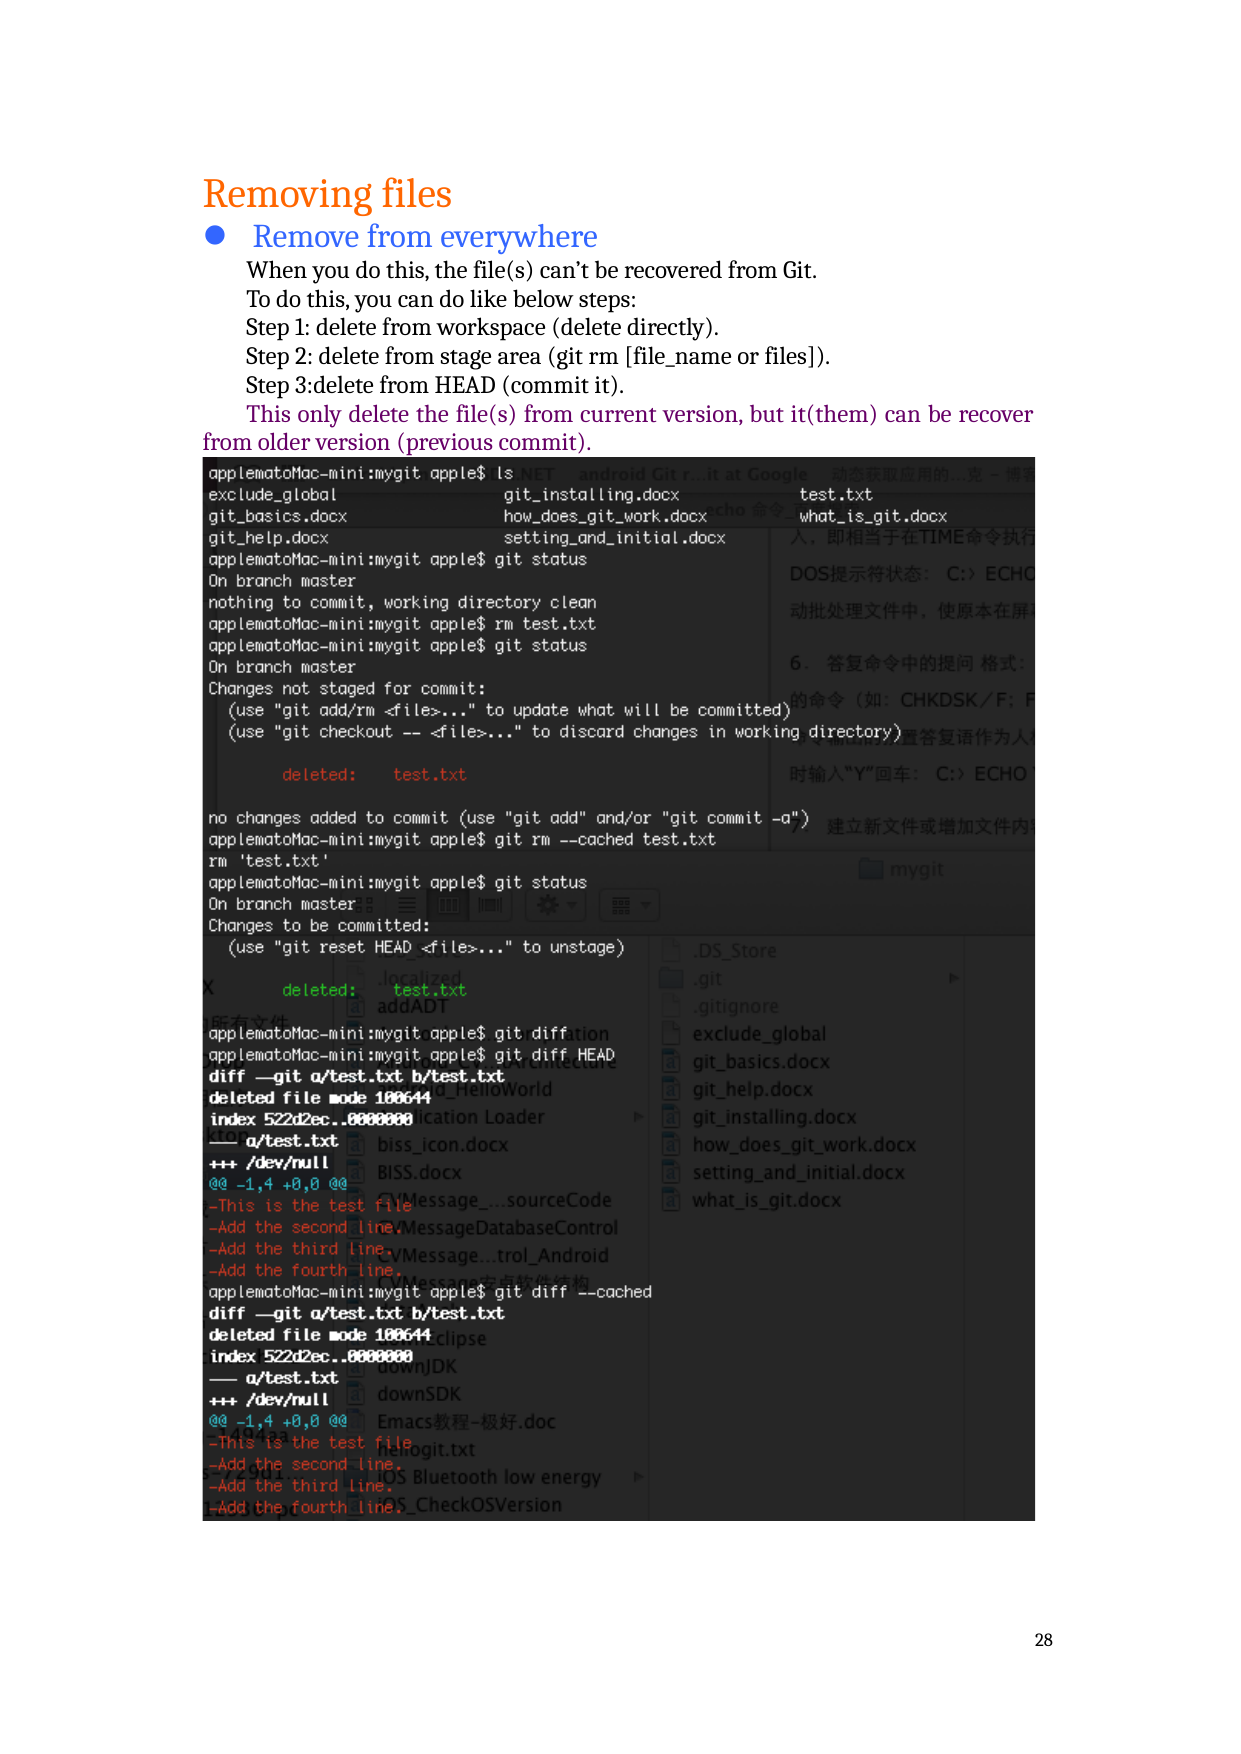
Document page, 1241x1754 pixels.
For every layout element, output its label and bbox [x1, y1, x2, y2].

picture [202, 457, 1035, 1521]
